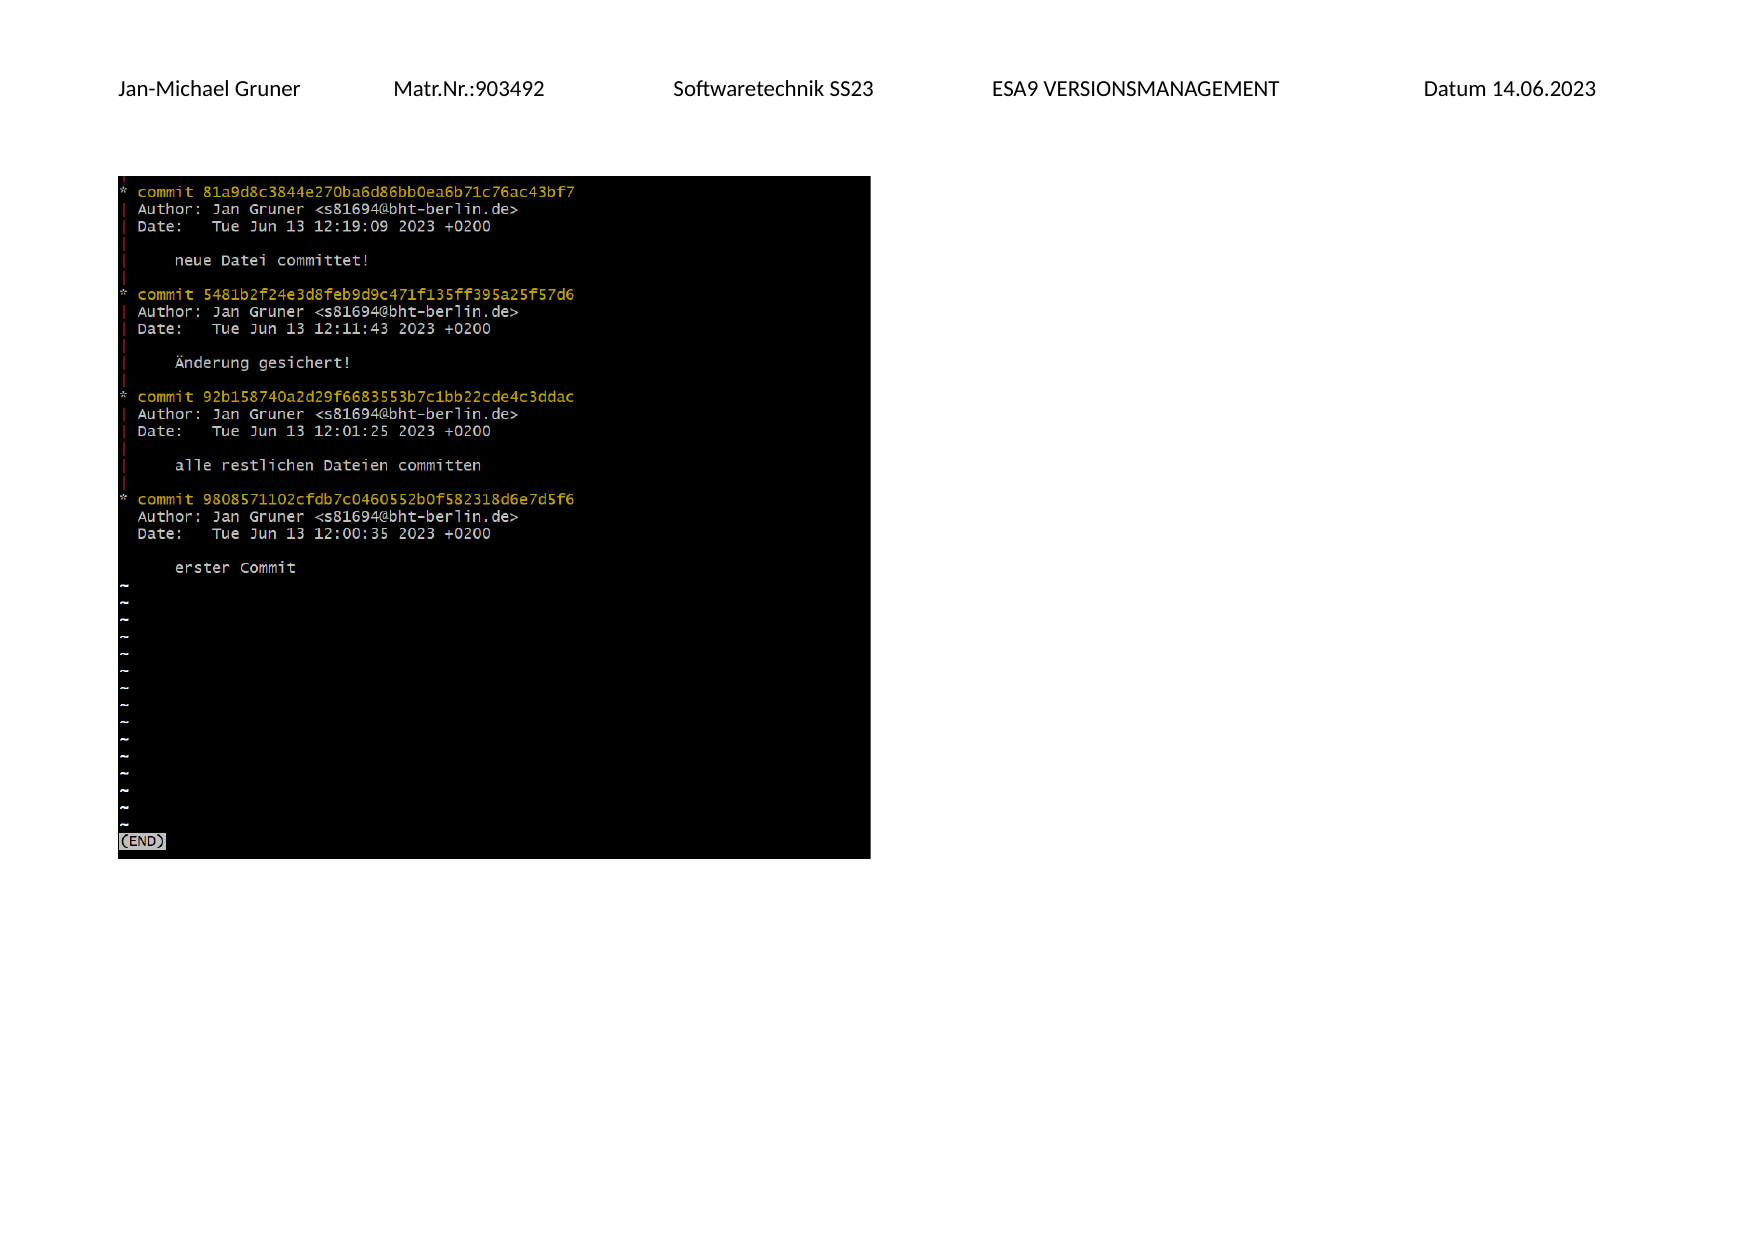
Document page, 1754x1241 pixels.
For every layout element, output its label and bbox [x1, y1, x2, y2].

picture [118, 176, 871, 859]
